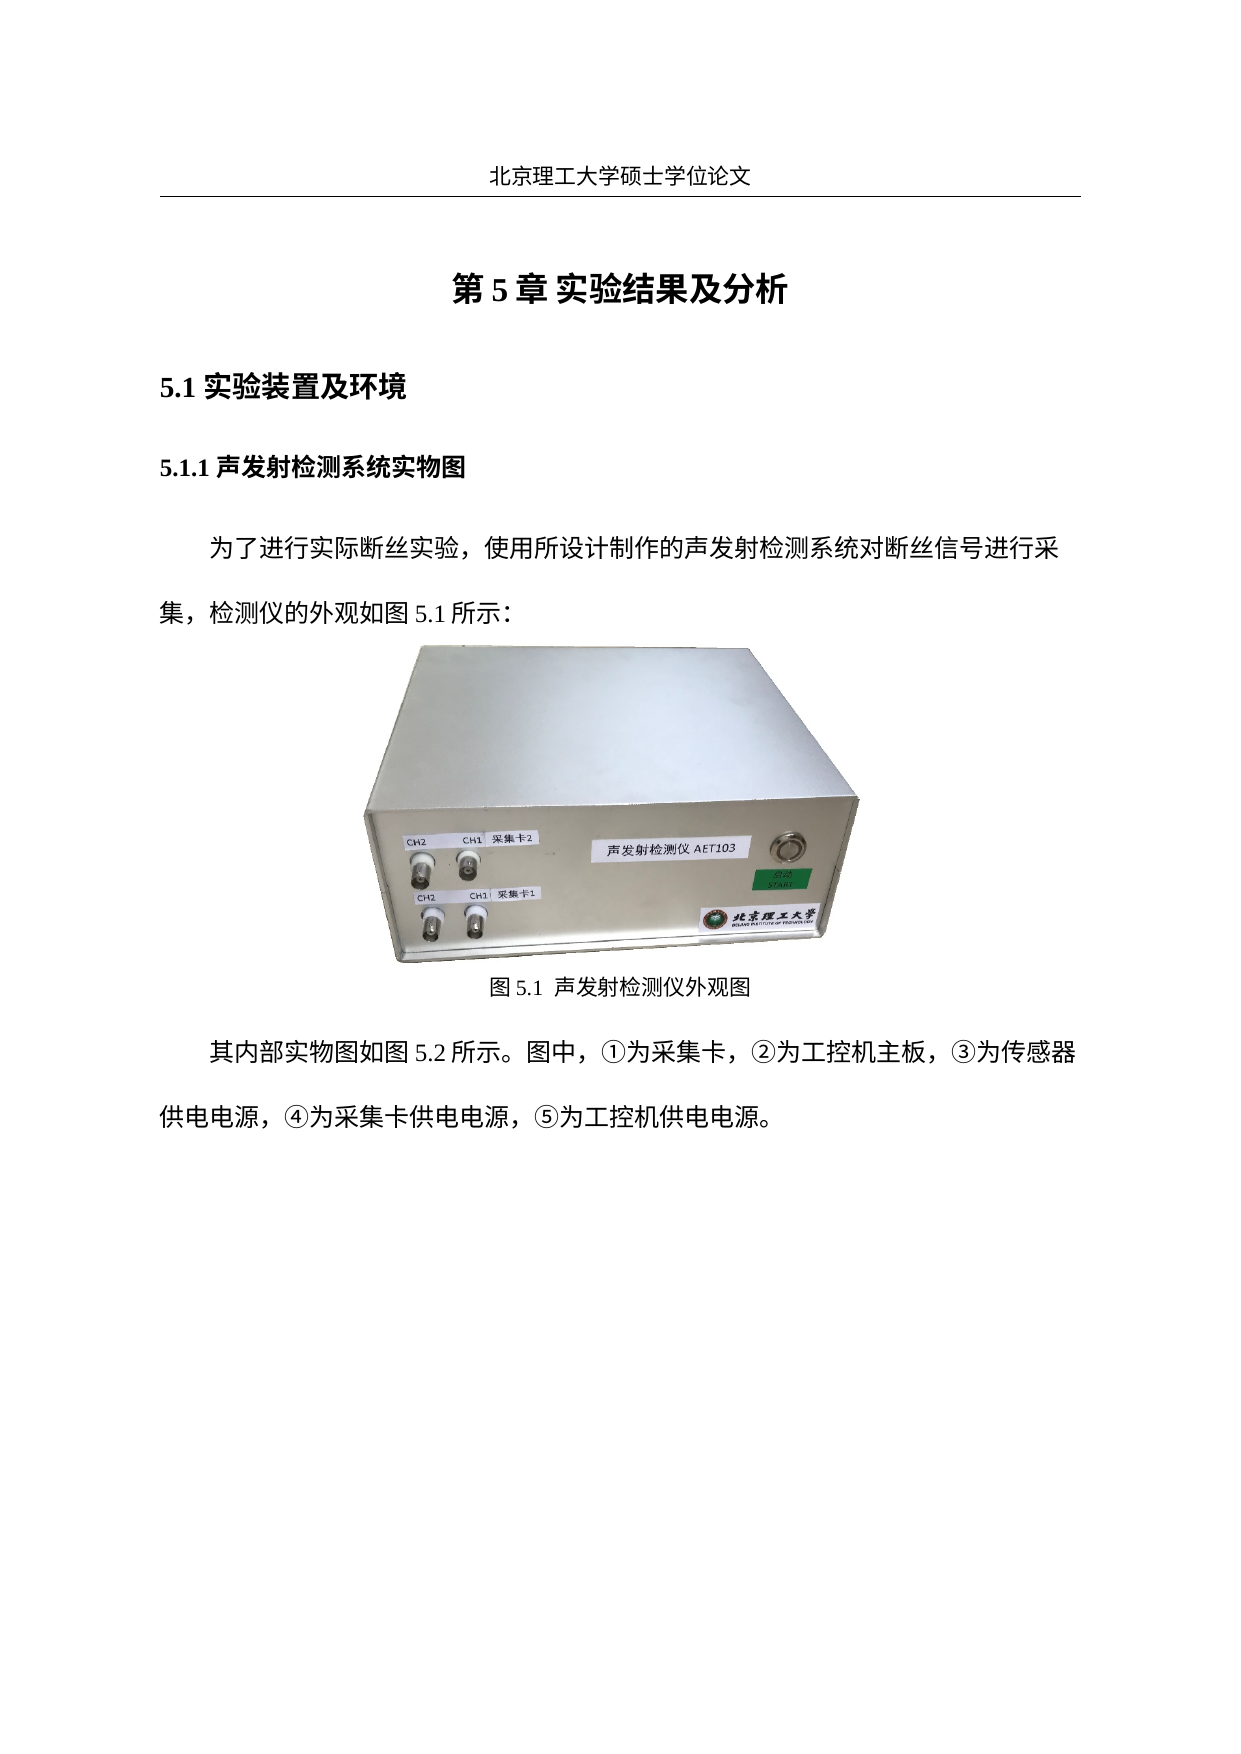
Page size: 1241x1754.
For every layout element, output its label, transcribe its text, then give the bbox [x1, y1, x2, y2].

text 5.1 实验装置及环境 [159, 352, 1081, 417]
text 为了进行实际断丝实验，使用所设计制作的声发射检测系统对断丝信号进行采集，检测仪的外观如图5.1所示： [159, 514, 1081, 644]
text 图5.1 声发射检测仪外观图 [159, 969, 1081, 1002]
picture [347, 644, 893, 965]
text 5.1.1 声发射检测系统实物图 [159, 433, 1081, 498]
text 第5章 实验结果及分析 [159, 254, 1081, 319]
text 其内部实物图如图5.2所示。图中，①为采集卡，②为工控机主板，为传感器供电电源，为采集卡供电电源，为工控机供电电源。 [159, 1018, 1081, 1148]
